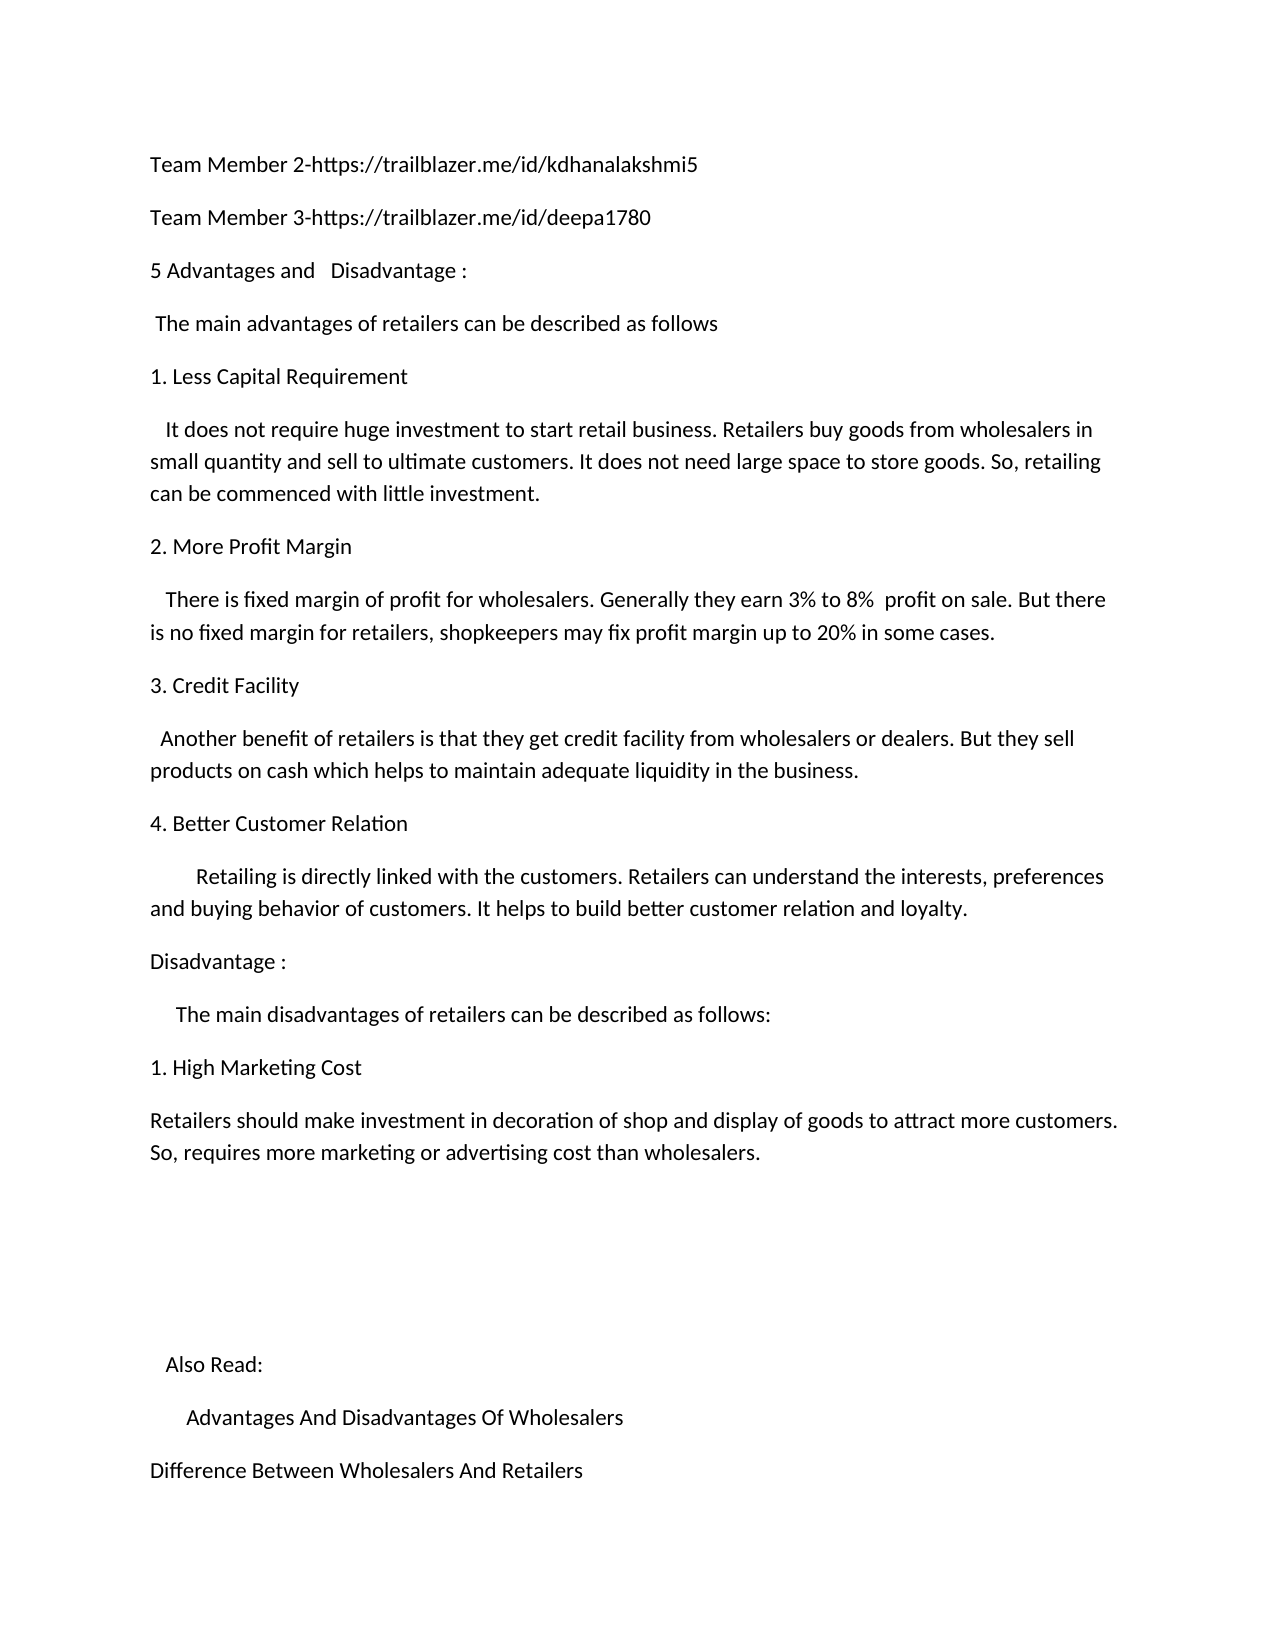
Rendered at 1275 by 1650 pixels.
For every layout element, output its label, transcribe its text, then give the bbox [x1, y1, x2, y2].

text Another benefit of retailers is that they get credit facility from wholesalers or dealers. But they sell products on cash which helps to maintain adequate liquidity in the business. [150, 724, 1125, 784]
text The main disadvantages of retailers can be described as follows: [150, 1000, 1125, 1028]
text 3. Credit Facility [150, 671, 1125, 699]
text 4. Better Customer Relation [150, 809, 1125, 837]
text Team Member 2-https://trailblazer.me/id/kdhanalakshmi5 [150, 150, 1125, 178]
text Difference Between Wholesalers And Retailers [150, 1457, 1125, 1484]
text It does not require huge investment to start retail business. Retailers buy goods from wholesalers in small quantity and sell to ultimate customers. It does not need large space to store goods. So, retailing can be commenced with little investment. [150, 415, 1125, 507]
text Advantages And Disadvantages Of Wholesalers [150, 1403, 1125, 1432]
text Retailers should make investment in decoration of shop and display of goods to attract more customers. So, requires more marketing or advertising cost than wholesalers. [150, 1106, 1125, 1166]
text The main advantages of retailers can be described as follows [150, 309, 1125, 337]
text 5 Advantages and Disadvantage : [150, 256, 1125, 284]
text 1. Less Capital Requirement [150, 362, 1125, 390]
text Also Read: [150, 1351, 1125, 1378]
text 1. High Marketing Cost [150, 1053, 1125, 1081]
text Team Member 3-https://trailblazer.me/id/deepa1780 [150, 203, 1125, 231]
text There is fixed margin of profit for wholesalers. Generally they earn 3% to 8% profit on sale. But there is no fixed margin for retailers, shopkeepers may fix profit margin up to 20% in some cases. [150, 586, 1125, 646]
text Retailing is directly linked with the customers. Retailers can understand the interests, preferences and buying behavior of customers. It helps to build better customer relation and loyalty. [150, 862, 1125, 922]
text Disadvantage : [150, 947, 1125, 975]
text 2. More Profit Margin [150, 532, 1125, 561]
